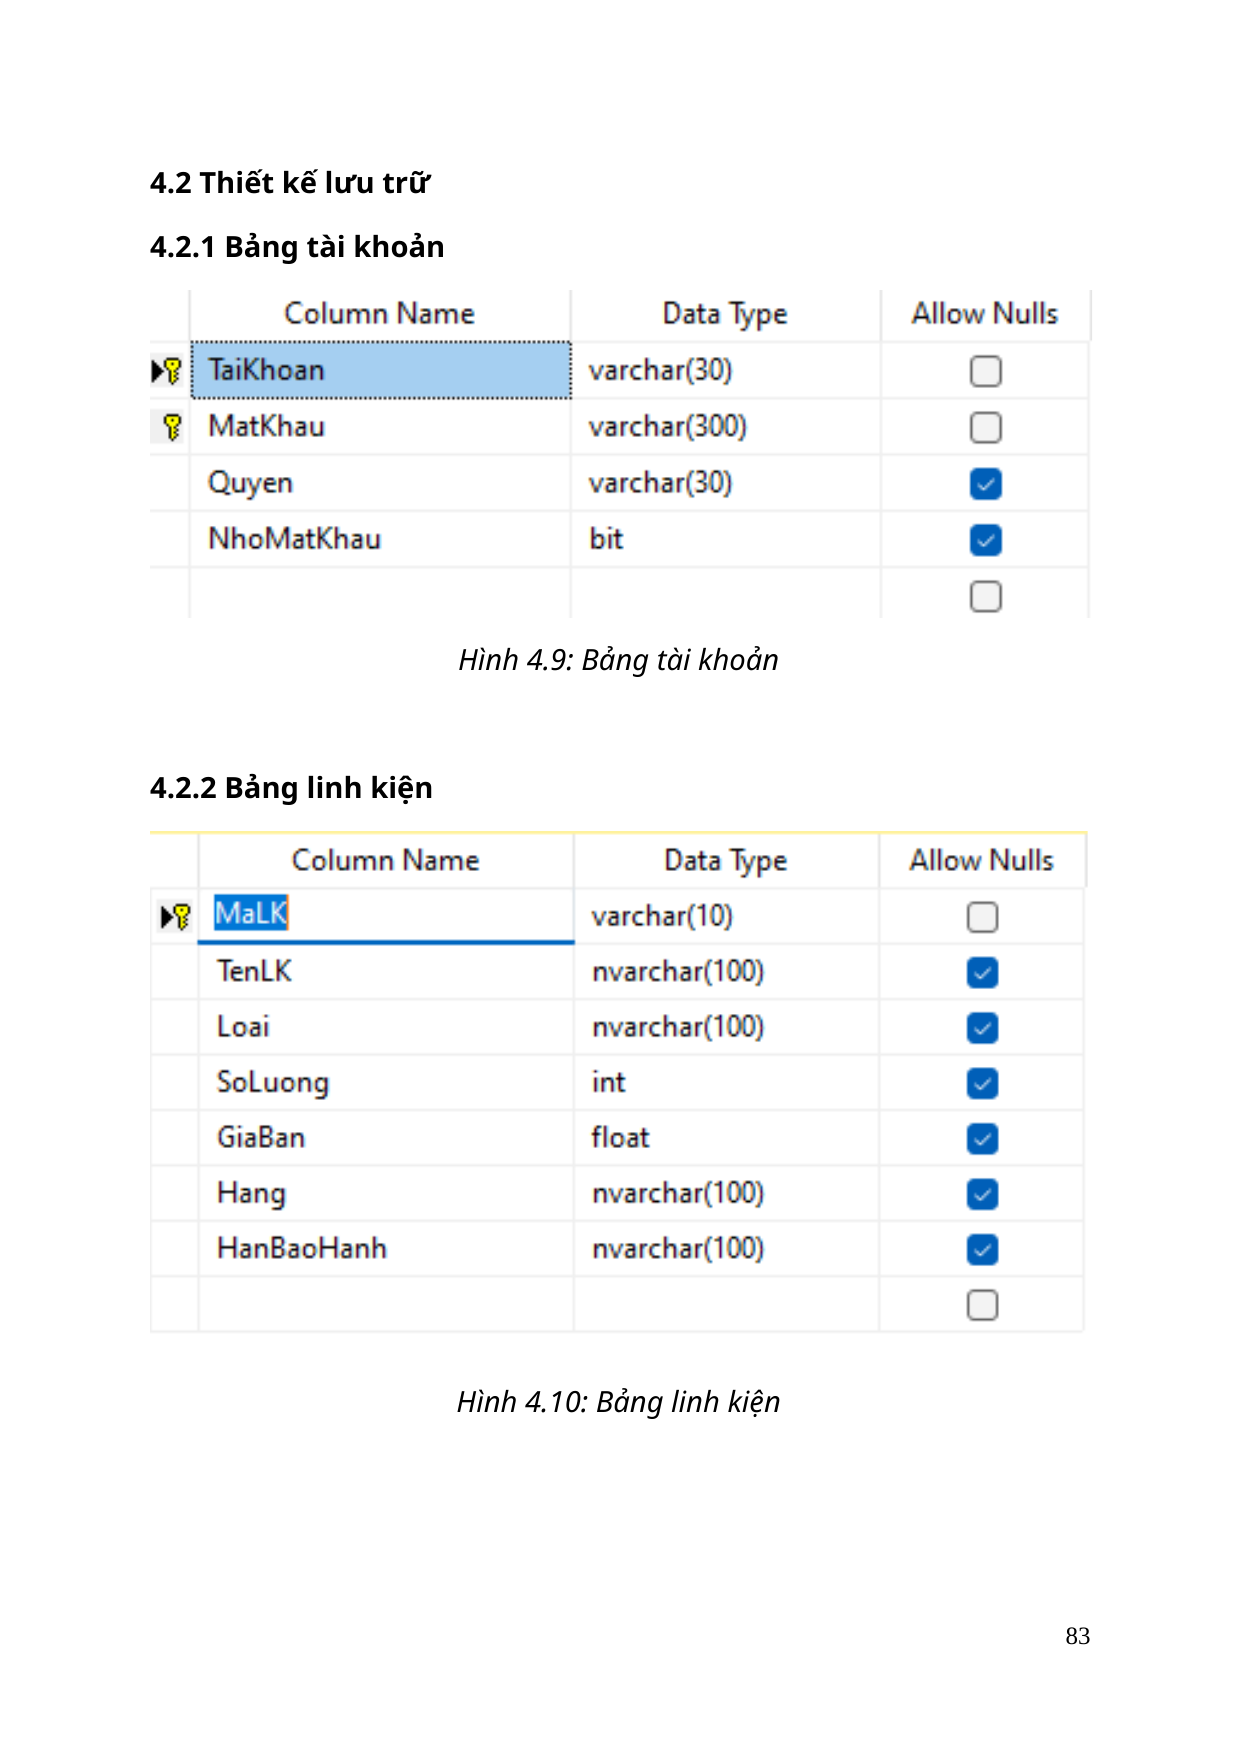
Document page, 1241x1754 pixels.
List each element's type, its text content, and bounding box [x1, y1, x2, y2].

subtitle 4.2.1 Bảng tài khoản [150, 227, 1090, 266]
picture [150, 831, 1088, 1360]
picture [150, 290, 1093, 618]
subtitle 4.2 Thiết kế lưu trữ [150, 162, 1090, 202]
text Hình 4.10: Bảng linh kiện [150, 1381, 1090, 1421]
text 4.2.2 Bảng linh kiện [150, 767, 1090, 807]
text Hình 4.9: Bảng tài khoản [150, 639, 1090, 678]
